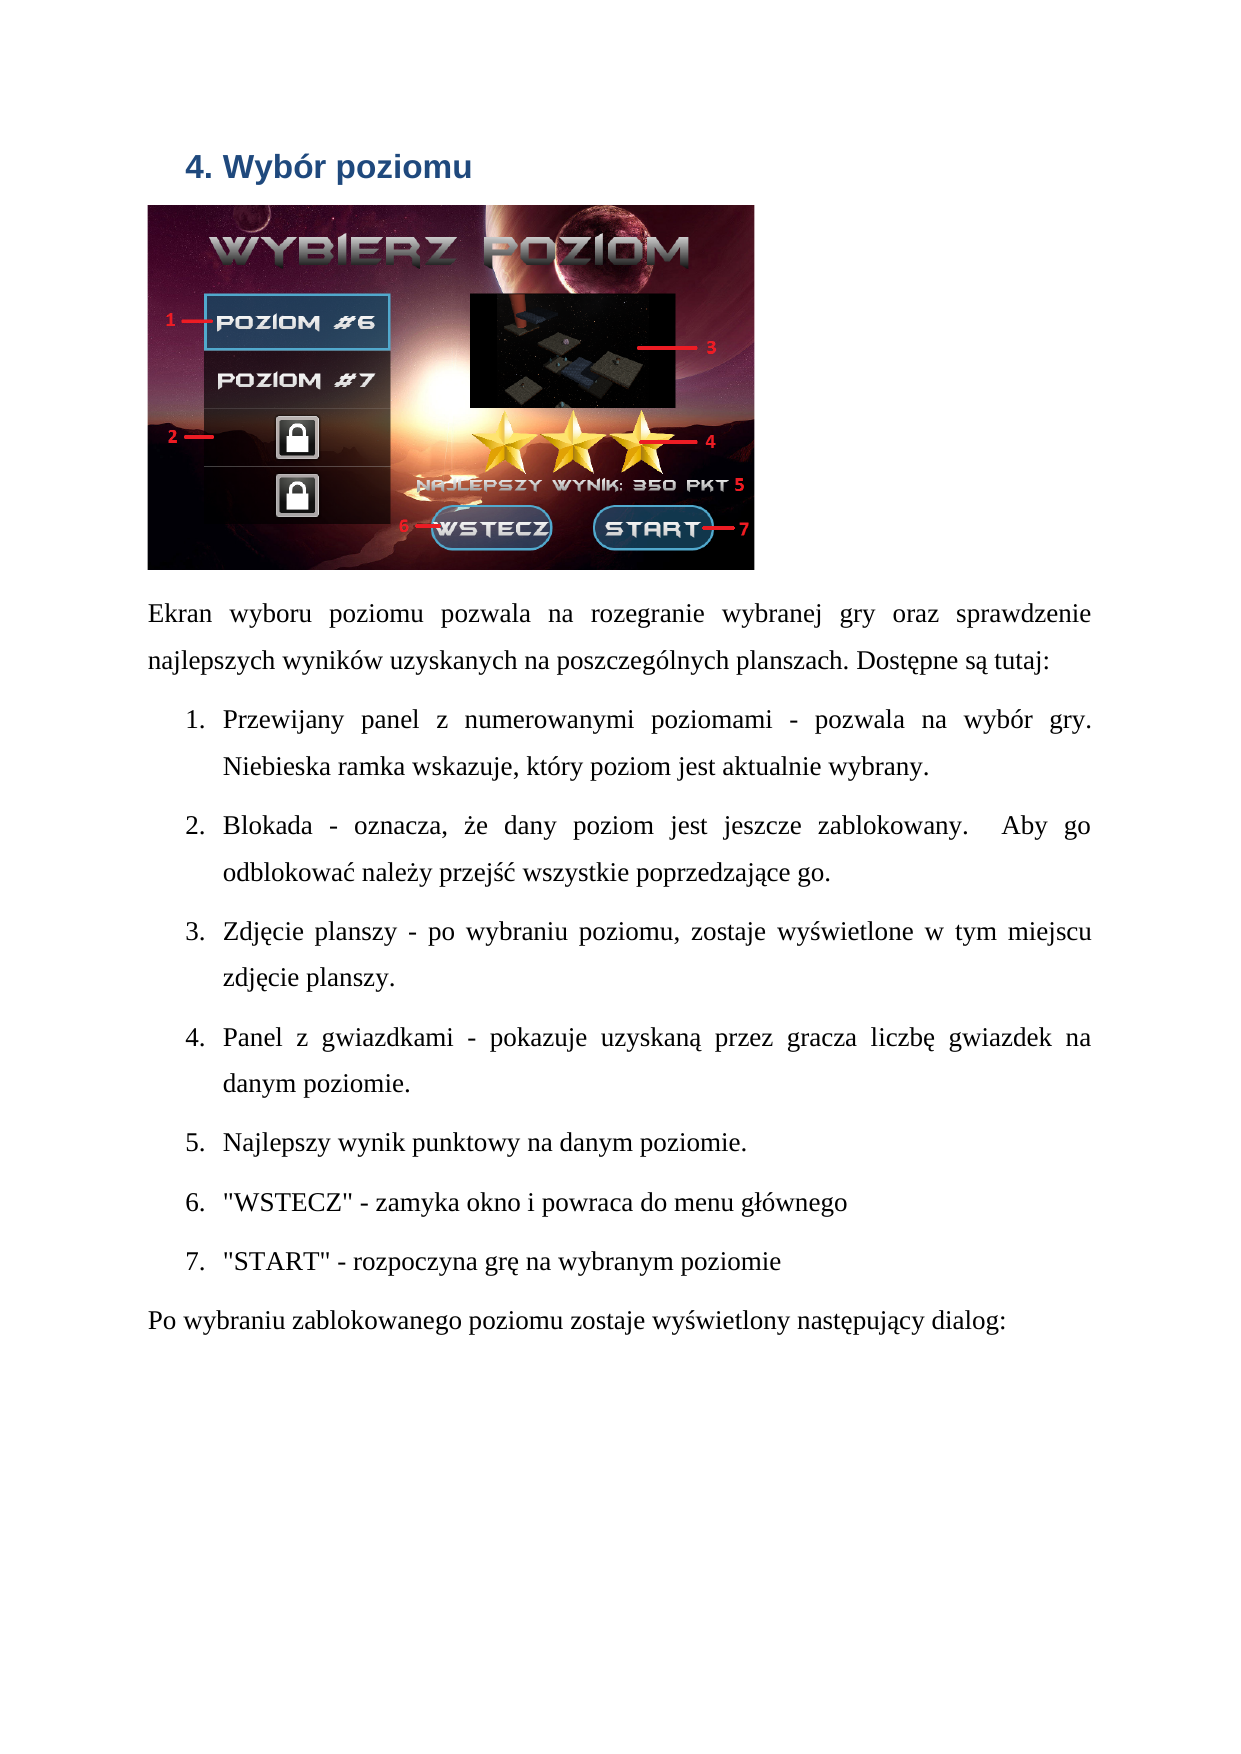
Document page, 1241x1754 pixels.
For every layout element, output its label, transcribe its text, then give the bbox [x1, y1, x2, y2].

list "WSTECZ" - zamyka okno i powraca do menu głównego [185, 1186, 1093, 1217]
subtitle Wybór poziomu [185, 148, 1093, 186]
list "START" - rozpoczyna grę na wybranym poziomie [185, 1245, 1093, 1276]
text Ekran wyboru poziomu pozwala na rozegranie wybranej gry oraz sprawdzenie najlepszych wyników uzyskanych na poszczególnych planszach. Dostępne są tutaj: [148, 597, 1093, 675]
text Po wybraniu zablokowanego poziomu zostaje wyświetlony następujący dialog: [148, 1304, 1093, 1335]
list Przewijany panel z numerowanymi poziomami - pozwala na wybór gry. Niebieska ramka wskazuje, który poziom jest aktualnie wybrany. [185, 703, 1093, 781]
list Blokada - oznacza, że dany poziom jest jeszcze zablokowany. Aby go odblokować należy przejść wszystkie poprzedzające go. [185, 809, 1093, 887]
picture [147, 205, 755, 570]
list Najlepszy wynik punktowy na danym poziomie. [185, 1126, 1093, 1158]
list Zdjęcie planszy - po wybraniu poziomu, zostaje wyświetlone w tym miejscu zdjęcie planszy. [185, 915, 1093, 993]
list Panel z gwiazdkami - pokazuje uzyskaną przez gracza liczbę gwiazdek na danym poziomie. [185, 1021, 1093, 1098]
